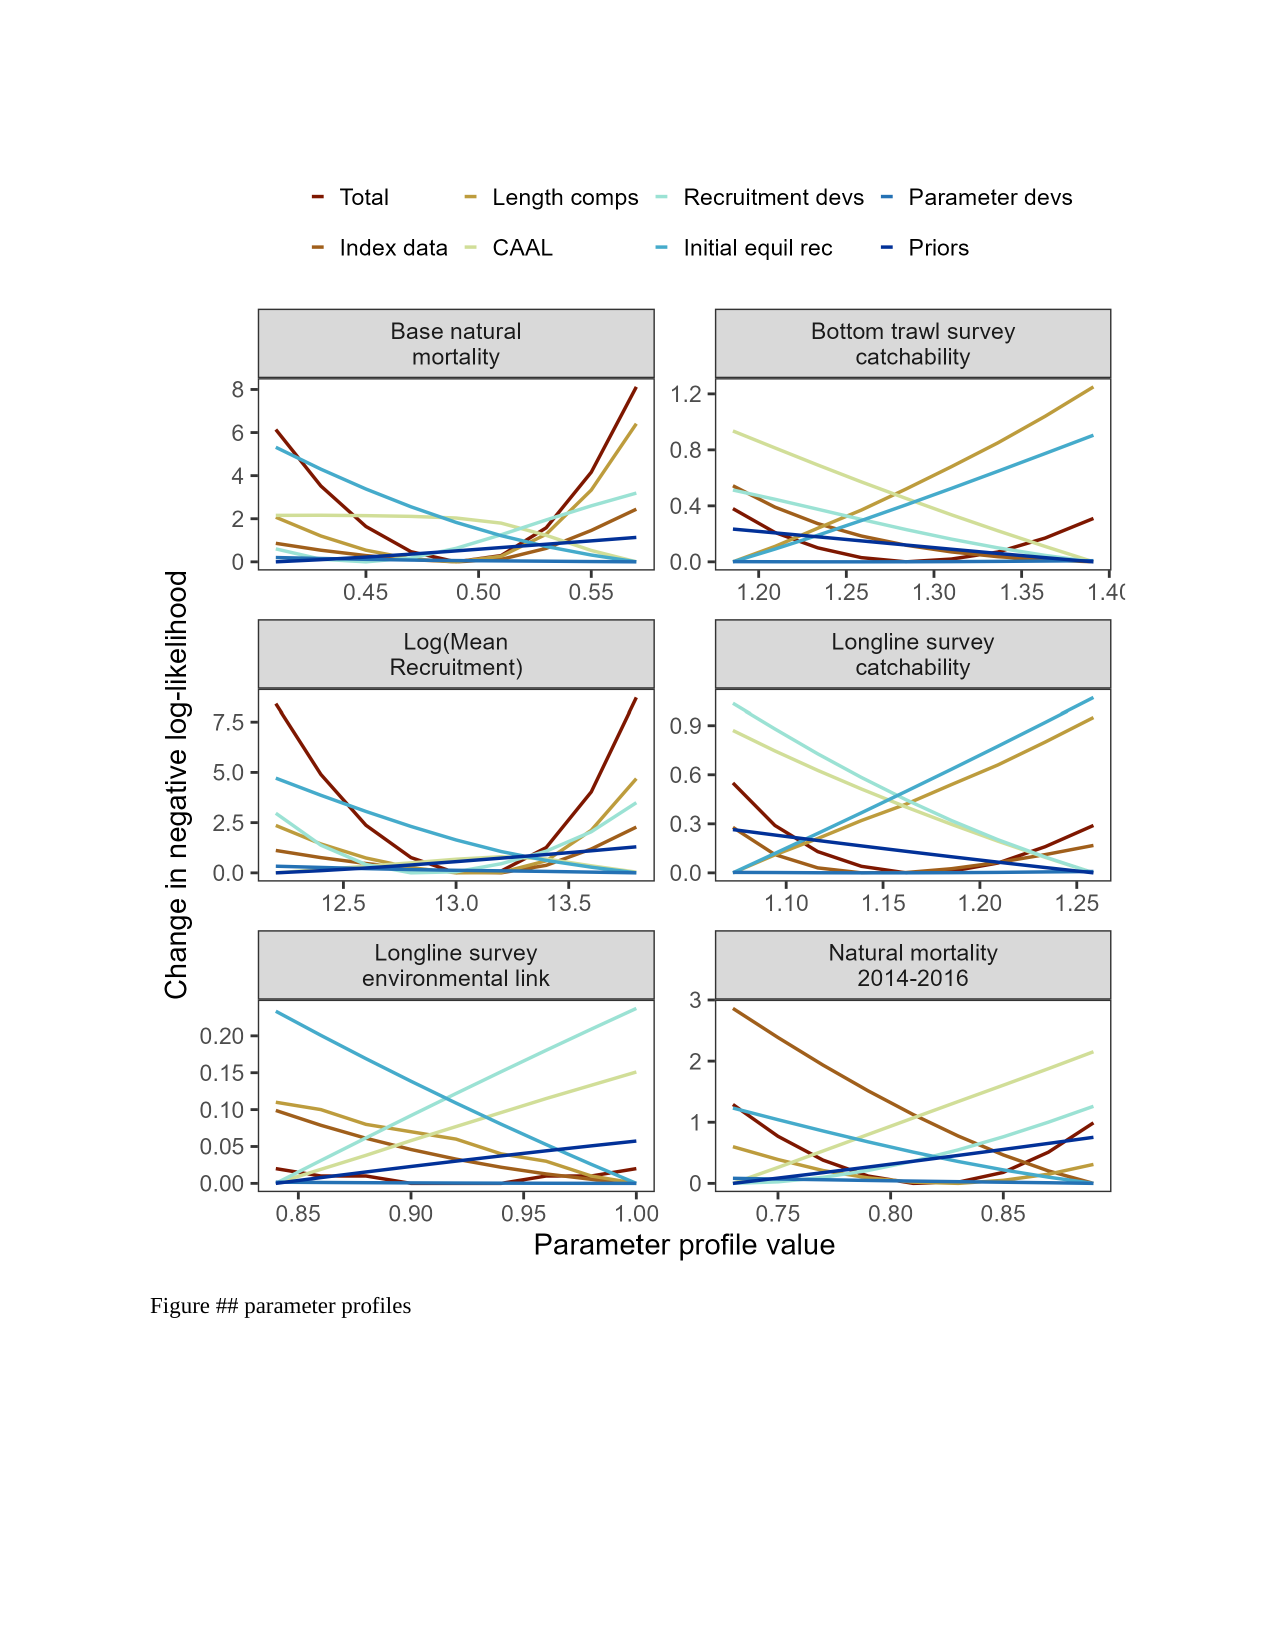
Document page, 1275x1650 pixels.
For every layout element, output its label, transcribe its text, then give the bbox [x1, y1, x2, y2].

picture [150, 150, 1125, 1275]
text Figure ## parameter profiles [150, 1292, 1125, 1318]
